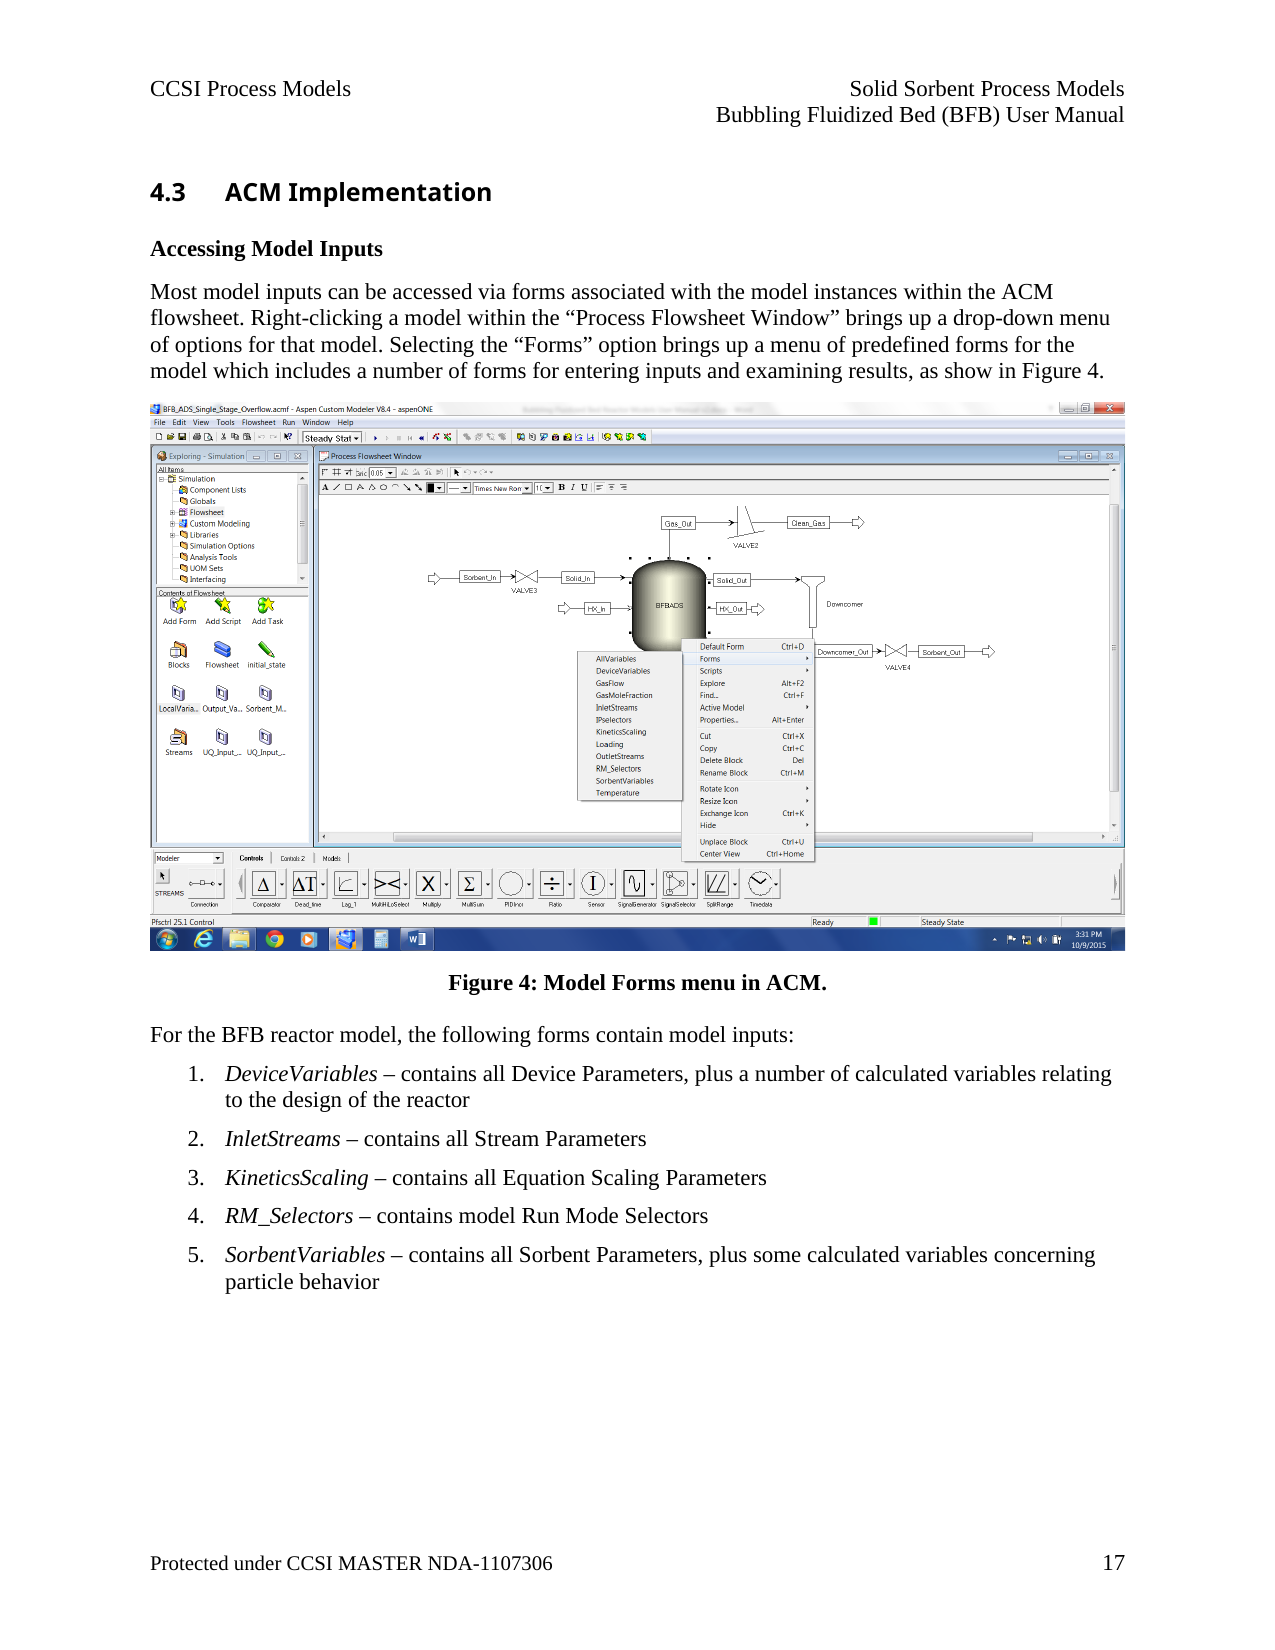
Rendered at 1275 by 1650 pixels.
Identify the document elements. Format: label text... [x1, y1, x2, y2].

text Accessing Model Inputs [150, 235, 1125, 261]
subtitle ACM Implementation [150, 175, 1125, 209]
text For the BFB reactor model, the following forms contain model inputs: [150, 1021, 1125, 1047]
picture [150, 402, 1125, 951]
list DeviceVariables – contains all Device Parameters, plus a number of calculated variables relating to the design of the reactor [187, 1059, 1125, 1112]
text Most model inputs can be accessed via forms associated with the model instances within the ACM flowsheet. Right-clicking a model within the “Process Flowsheet Window” brings up a drop-down menu of options for that model. Selecting the “Forms” option brings up a menu of predefined forms for the model which includes a number of forms for entering inputs and examining results, as show in Figure 4. [150, 278, 1125, 383]
list RM_Selectors – contains model Run Mode Selectors [187, 1202, 1125, 1229]
list InletStreams – contains all Stream Parameters [187, 1125, 1125, 1151]
list SorbentVariables – contains all Sorbent Parameters, plus some calculated variables concerning particle behavior [187, 1241, 1125, 1294]
list KineticsScaling – contains all Equation Scaling Parameters [187, 1164, 1125, 1190]
